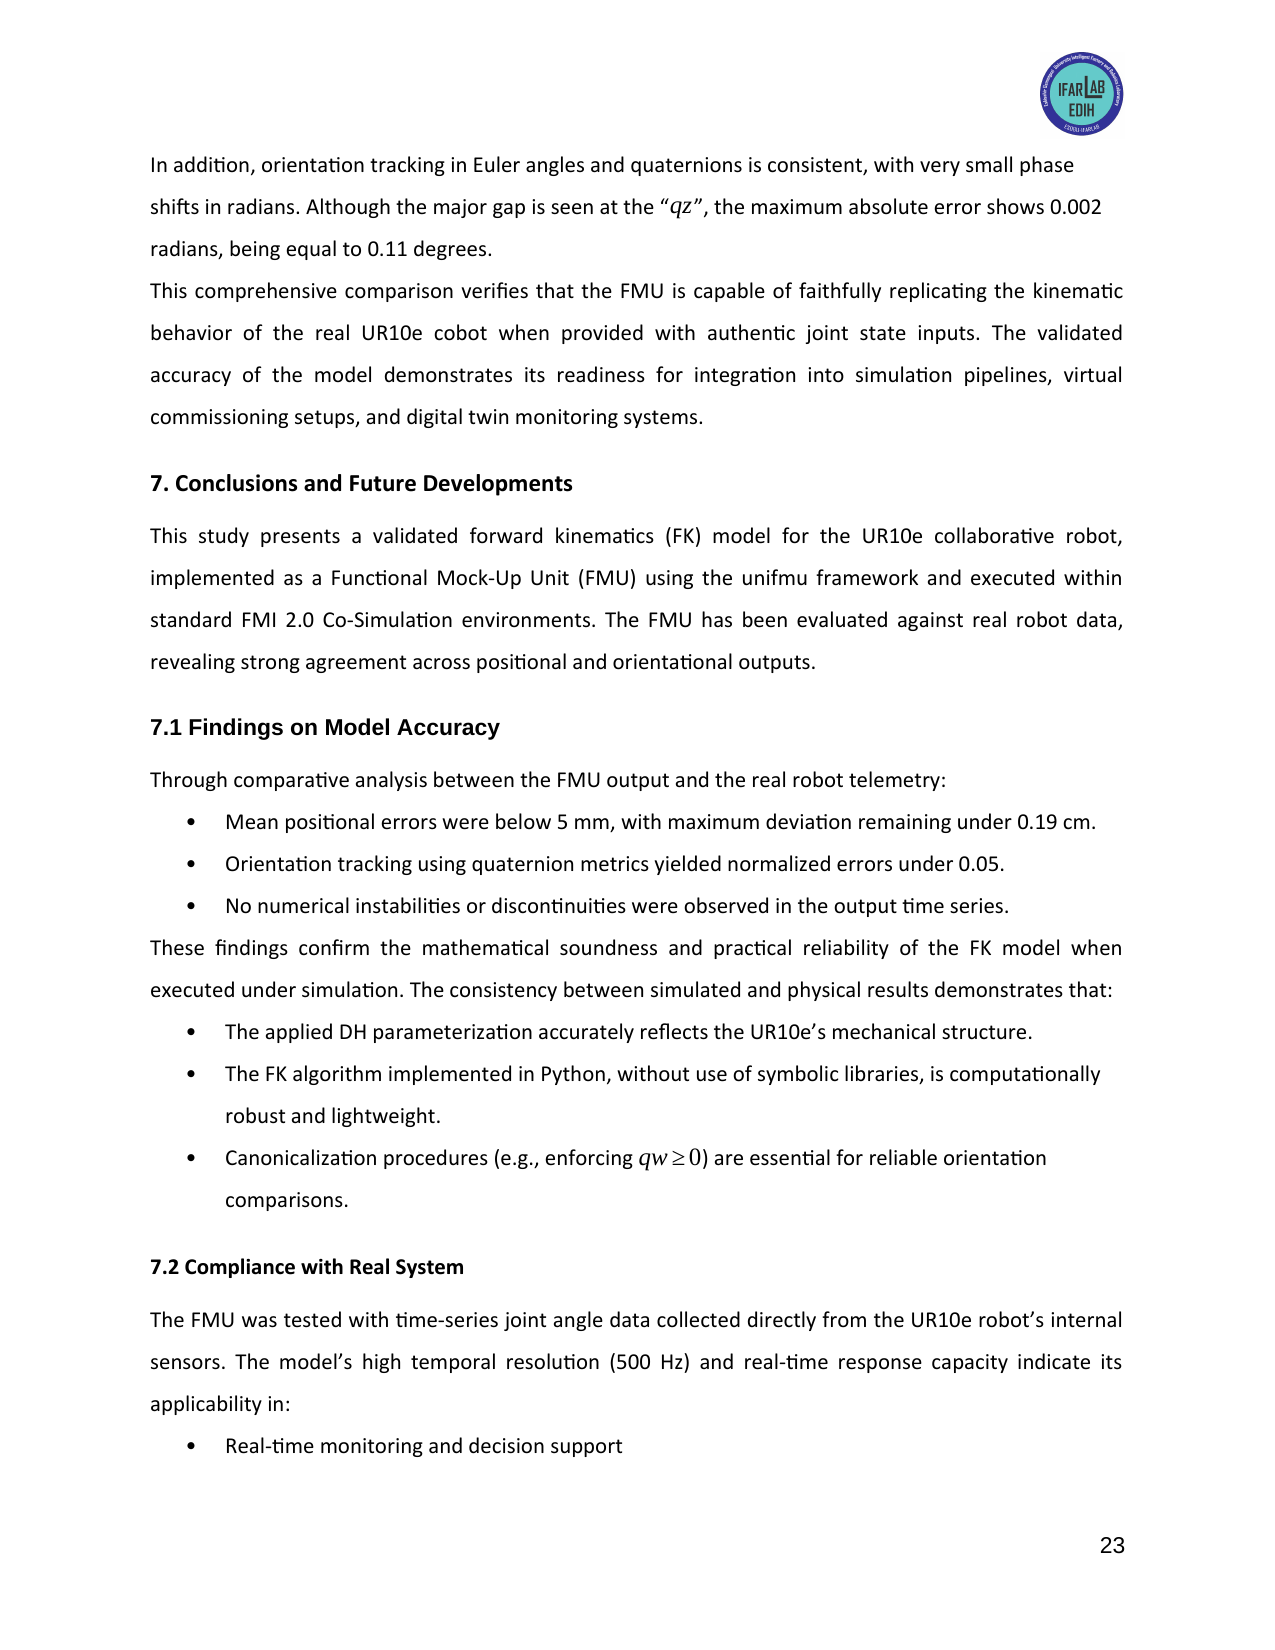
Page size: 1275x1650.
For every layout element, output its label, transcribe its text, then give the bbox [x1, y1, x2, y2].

subtitle 7.2 Compliance with Real System [150, 1252, 1125, 1280]
list Orientation tracking using quaternion metrics yielded normalized errors under 0.05. [187, 849, 1125, 877]
subtitle 7.1 Findings on Model Accuracy [150, 714, 1125, 741]
list Real-time monitoring and decision support [187, 1431, 1125, 1459]
subtitle 7. Conclusions and Future Developments [150, 467, 1125, 498]
list The applied DH parameterization accurately reflects the UR10e’s mechanical structure. [187, 1017, 1125, 1045]
text These findings confirm the mathematical soundness and practical reliability of the FK model when executed under simulation. The consistency between simulated and physical results demonstrates that: [150, 933, 1125, 1003]
list Canonicalization procedures (e.g., enforcing ) are essential for reliable orientation comparisons. [187, 1143, 1125, 1213]
text Through comparative analysis between the FMU output and the real robot telemetry: [150, 766, 1125, 793]
text This comprehensive comparison verifies that the FMU is capable of faithfully replicating the kinematic behavior of the real UR10e cobot when provided with authentic joint state inputs. The validated accuracy of the model demonstrates its readiness for integration into simulation pipelines, virtual commissioning setups, and digital twin monitoring systems. [150, 276, 1125, 430]
picture [1040, 52, 1125, 139]
list Mean positional errors were below 5 mm, with maximum deviation remaining under 0.19 cm. [187, 807, 1125, 836]
text In addition, orientation tracking in Euler angles and quaternions is consistent, with very small phase shifts in radians. Although the major gap is seen at the “”, the maximum absolute error shows 0.002 radians, being equal to 0.11 degrees. [150, 150, 1125, 262]
text This study presents a validated forward kinematics (FK) model for the UR10e collaborative robot, implemented as a Functional Mock-Up Unit (FMU) using the unifmu framework and executed within standard FMI 2.0 Co-Simulation environments. The FMU has been evaluated against real robot data, revealing strong agreement across positional and orientational outputs. [150, 521, 1125, 675]
list The FK algorithm implemented in Python, without use of symbolic libraries, is computationally robust and lightweight. [187, 1059, 1125, 1129]
text The FMU was tested with time-series joint angle data collected directly from the UR10e robot’s internal sensors. The model’s high temporal resolution (500 Hz) and real-time response capacity indicate its applicability in: [150, 1305, 1125, 1417]
list No numerical instabilities or discontinuities were observed in the output time series. [187, 891, 1125, 919]
